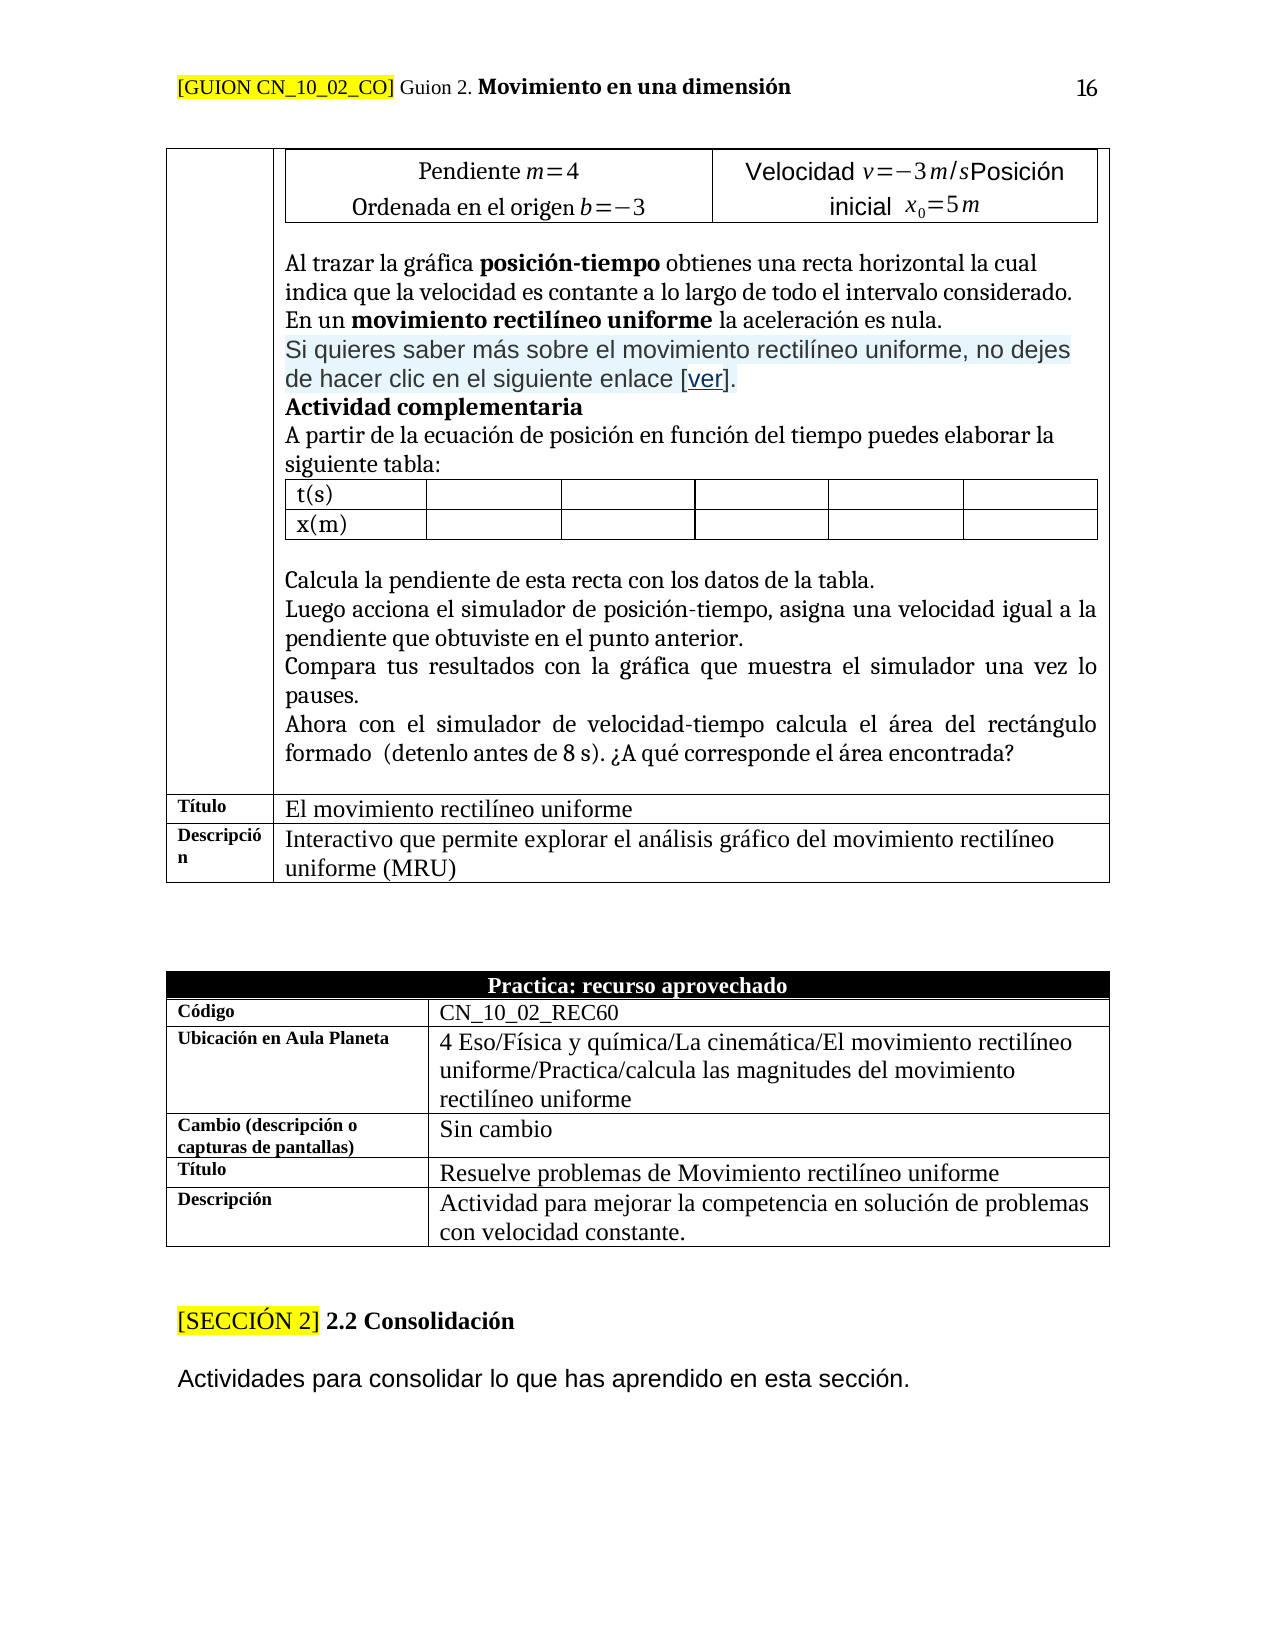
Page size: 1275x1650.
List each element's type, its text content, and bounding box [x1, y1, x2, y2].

table_cell El movimiento rectilíneo uniforme [274, 795, 1109, 823]
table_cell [167, 149, 273, 793]
table_cell 4 Eso/Física y química/La cinemática/El movimiento rectilíneo uniforme/Practica/calcula las magnitudes del movimiento rectilíneo uniforme [429, 1027, 1109, 1113]
text Actividades para consolidar lo que has aprendido en esta sección. [177, 1335, 1098, 1392]
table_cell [274, 149, 1109, 793]
table_cell Título [167, 1158, 428, 1187]
table_cell Sin cambio [429, 1114, 1109, 1157]
table_cell CN_10_02_REC60 [429, 1000, 1109, 1026]
table_cell Cambio (descripción o capturas de pantallas) [167, 1114, 428, 1157]
table_cell Resuelve problemas de Movimiento rectilíneo uniforme [429, 1158, 1109, 1187]
table_cell Ubicación en Aula Planeta [167, 1027, 428, 1113]
text [SECCIÓN 2] 2.2 Consolidación [319, 1306, 1098, 1335]
table_cell Interactivo que permite explorar el análisis gráfico del movimiento rectilíneo uniforme (MRU) [274, 824, 1109, 882]
table_cell Título [167, 795, 273, 823]
table_cell Descripción [167, 1188, 428, 1246]
table_cell Descripción [167, 824, 273, 882]
table_cell Actividad para mejorar la competencia en solución de problemas con velocidad constante. [429, 1188, 1109, 1246]
table_header Practica: recurso aprovechado [167, 972, 1109, 998]
table_cell Código [167, 1000, 428, 1026]
